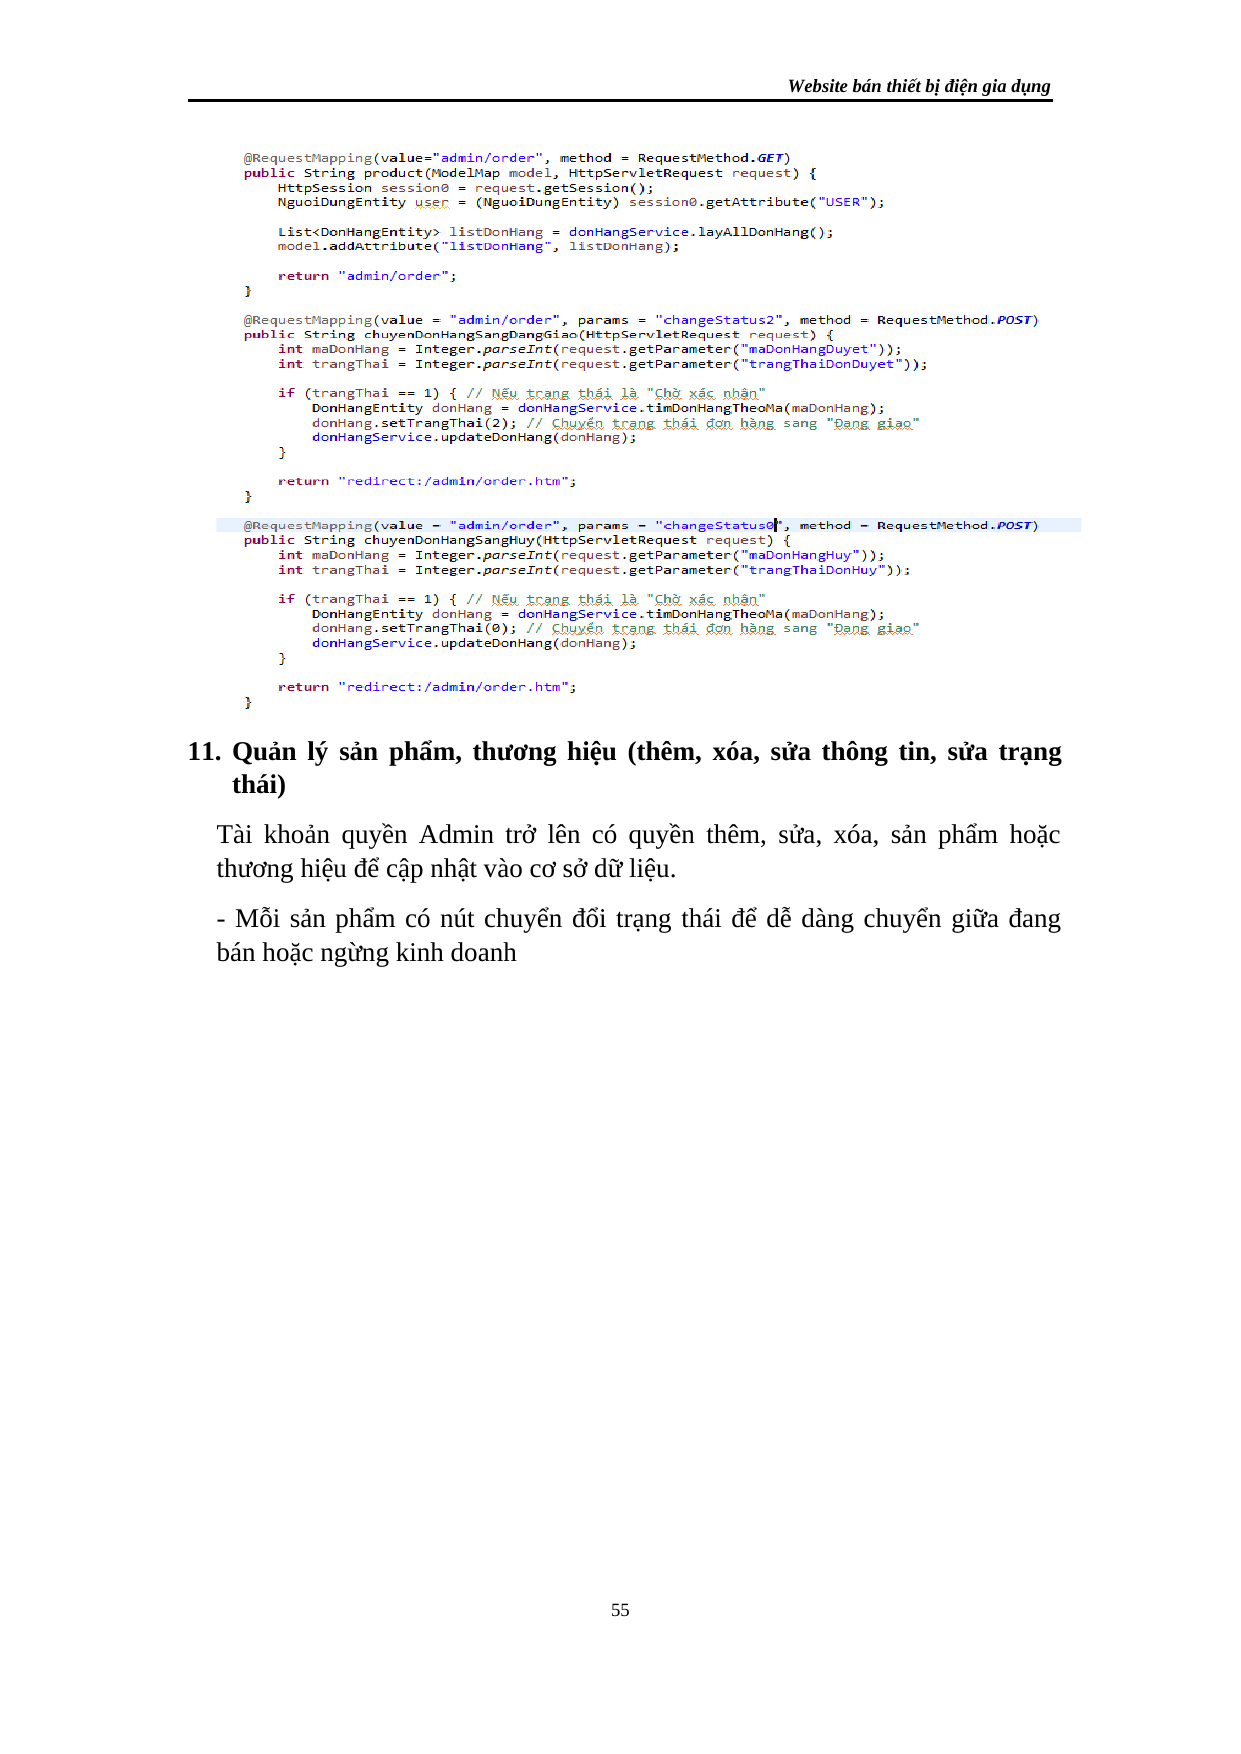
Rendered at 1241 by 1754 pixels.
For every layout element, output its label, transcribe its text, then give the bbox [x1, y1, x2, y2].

list Tài khoản quyền Admin trở lên có quyền thêm, sửa, xóa, sản phẩm hoặc thương hiệu để cập nhật vào cơ sở dữ liệu. [216, 818, 1062, 883]
list - Mỗi sản phẩm có nút chuyển đổi trạng thái để dễ dàng chuyển giữa đang bán hoặc ngừng kinh doanh [216, 902, 1062, 967]
picture [216, 150, 1082, 716]
list Quản lý sản phẩm, thương hiệu (thêm, xóa, sửa thông tin, sửa trạng thái) [187, 734, 1062, 799]
